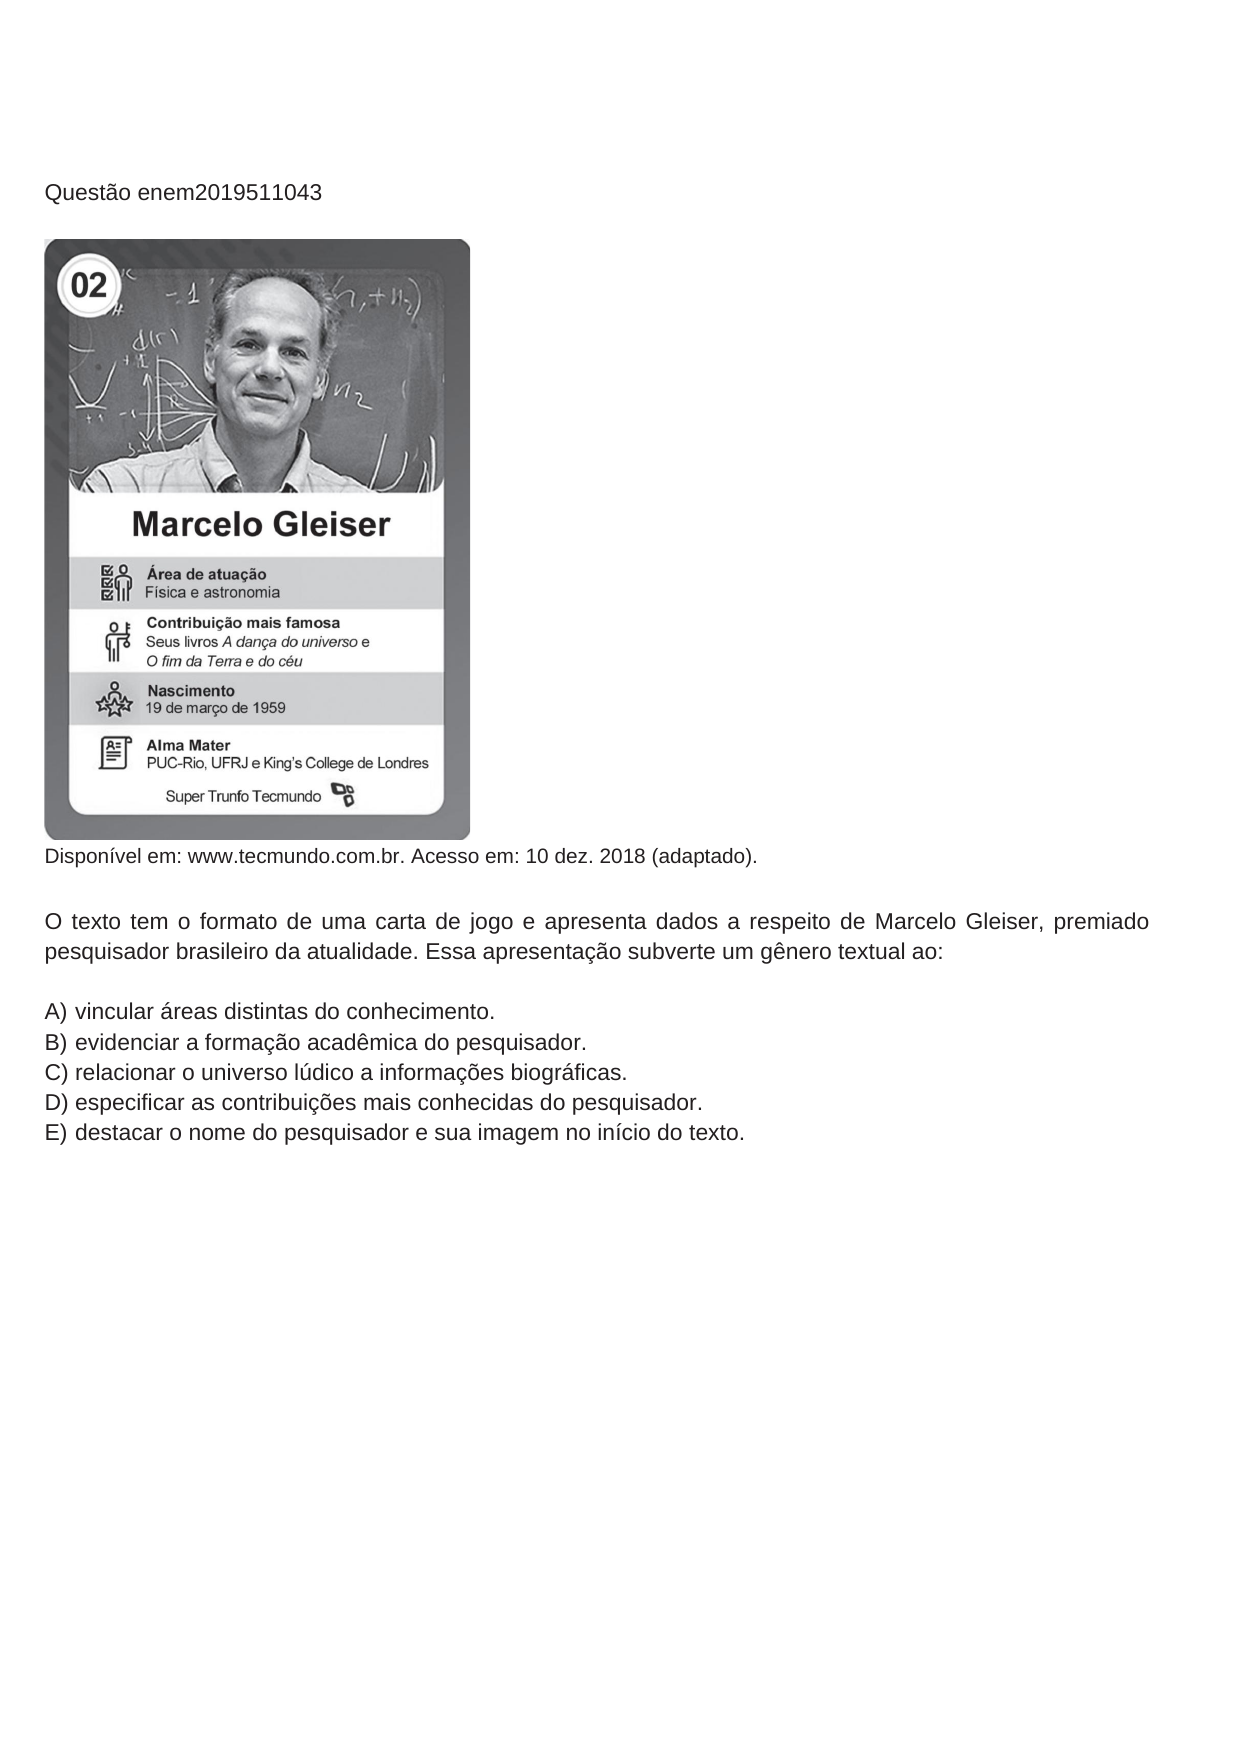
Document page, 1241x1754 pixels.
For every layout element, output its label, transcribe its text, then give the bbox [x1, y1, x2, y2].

list especificar as contribuições mais conhecidas do pesquisador. [44, 1089, 1151, 1115]
picture [44, 239, 471, 840]
list destacar o nome do pesquisador e sua imagem no início do texto. [44, 1119, 1151, 1146]
list evidenciar a formação acadêmica do pesquisador. [44, 1028, 1151, 1055]
list relacionar o universo lúdico a informações biográficas. [44, 1059, 1151, 1085]
list vincular áreas distintas do conhecimento. [44, 998, 1151, 1025]
text O texto tem o formato de uma carta de jogo e apresenta dados a respeito de Marcelo Gleiser, premiado pesquisador brasileiro da atualidade. Essa apresentação subverte um gênero textual ao: [44, 908, 1151, 964]
text Disponível em: www.tecmundo.com.br. Acesso em: 10 dez. 2018 (adaptado). [44, 843, 1151, 867]
text Questão enem2019511043 [44, 179, 1151, 205]
